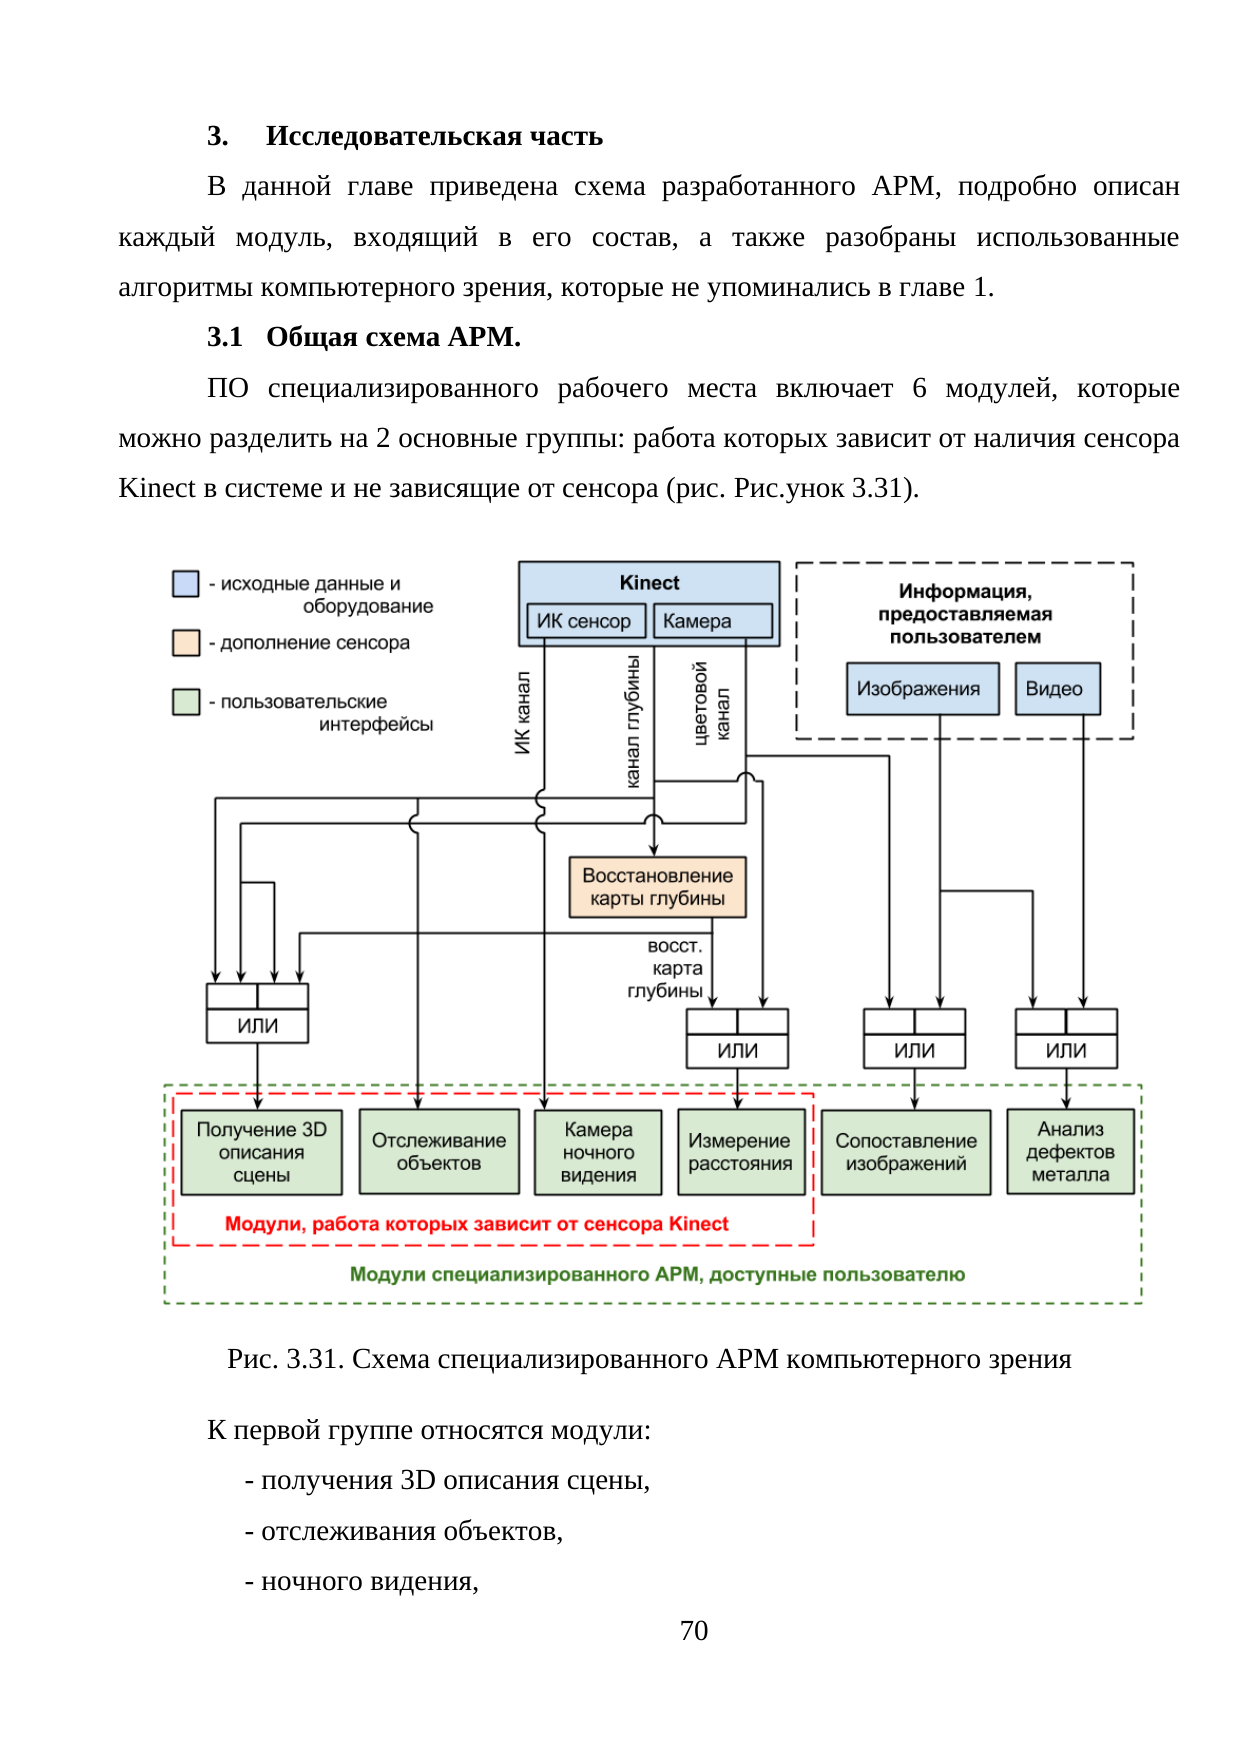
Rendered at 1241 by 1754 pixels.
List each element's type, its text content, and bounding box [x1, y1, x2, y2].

text - получения 3D описания сцены, [244, 1462, 1181, 1496]
text В данной главе приведена схема разработанного АРМ, подробно описан каждый модуль, входящий в его состав, а также разобраны использованные алгоритмы компьютерного зрения, которые не упоминались в главе 1. [118, 168, 1181, 303]
picture [140, 520, 1159, 1324]
subtitle Общая схема АРМ. [118, 319, 1181, 353]
text - отслеживания объектов, [244, 1513, 1181, 1546]
text - ночного видения, [244, 1563, 1181, 1596]
text К первой группе относятся модули: [118, 1412, 1181, 1446]
subtitle Исследовательская часть [118, 118, 1181, 152]
